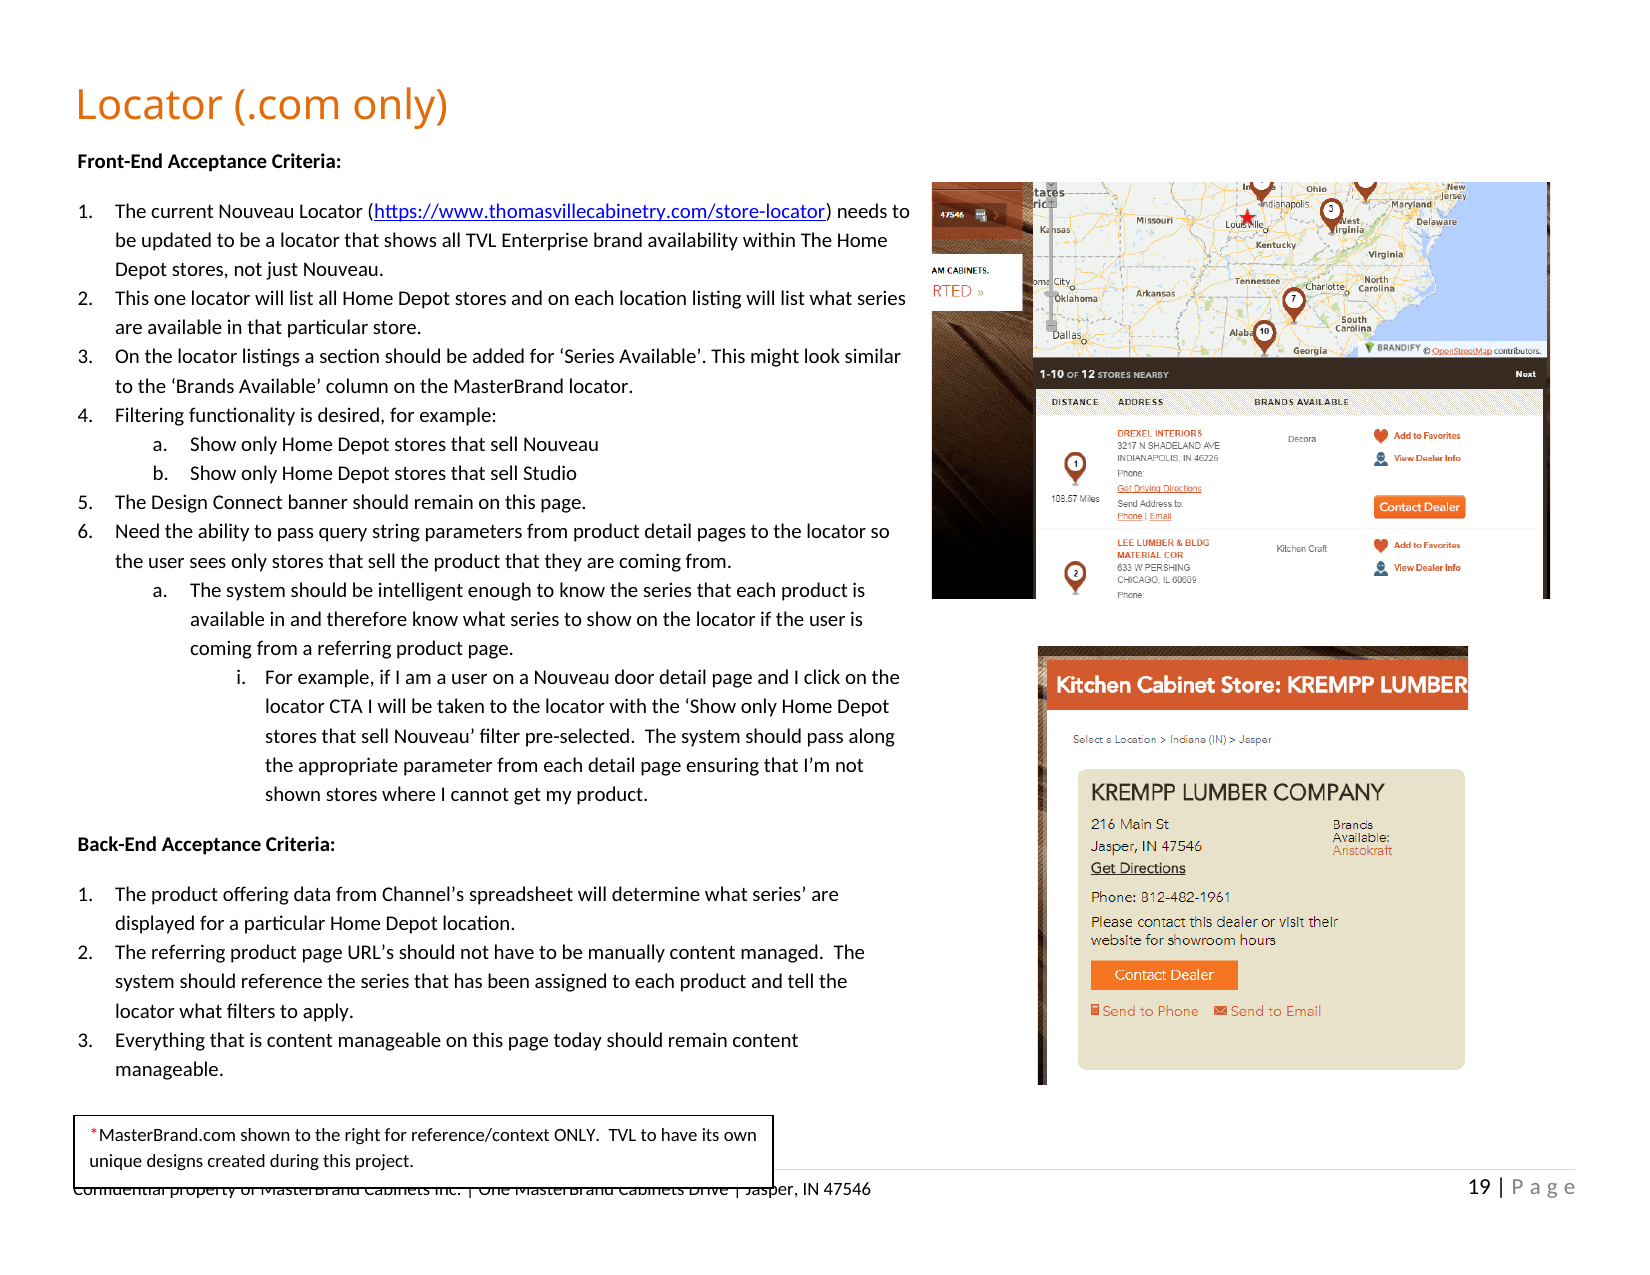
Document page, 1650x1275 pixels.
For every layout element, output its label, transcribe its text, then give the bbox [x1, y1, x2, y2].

picture [1037, 646, 1468, 1084]
list Locator (.com only) [75, 75, 1575, 132]
